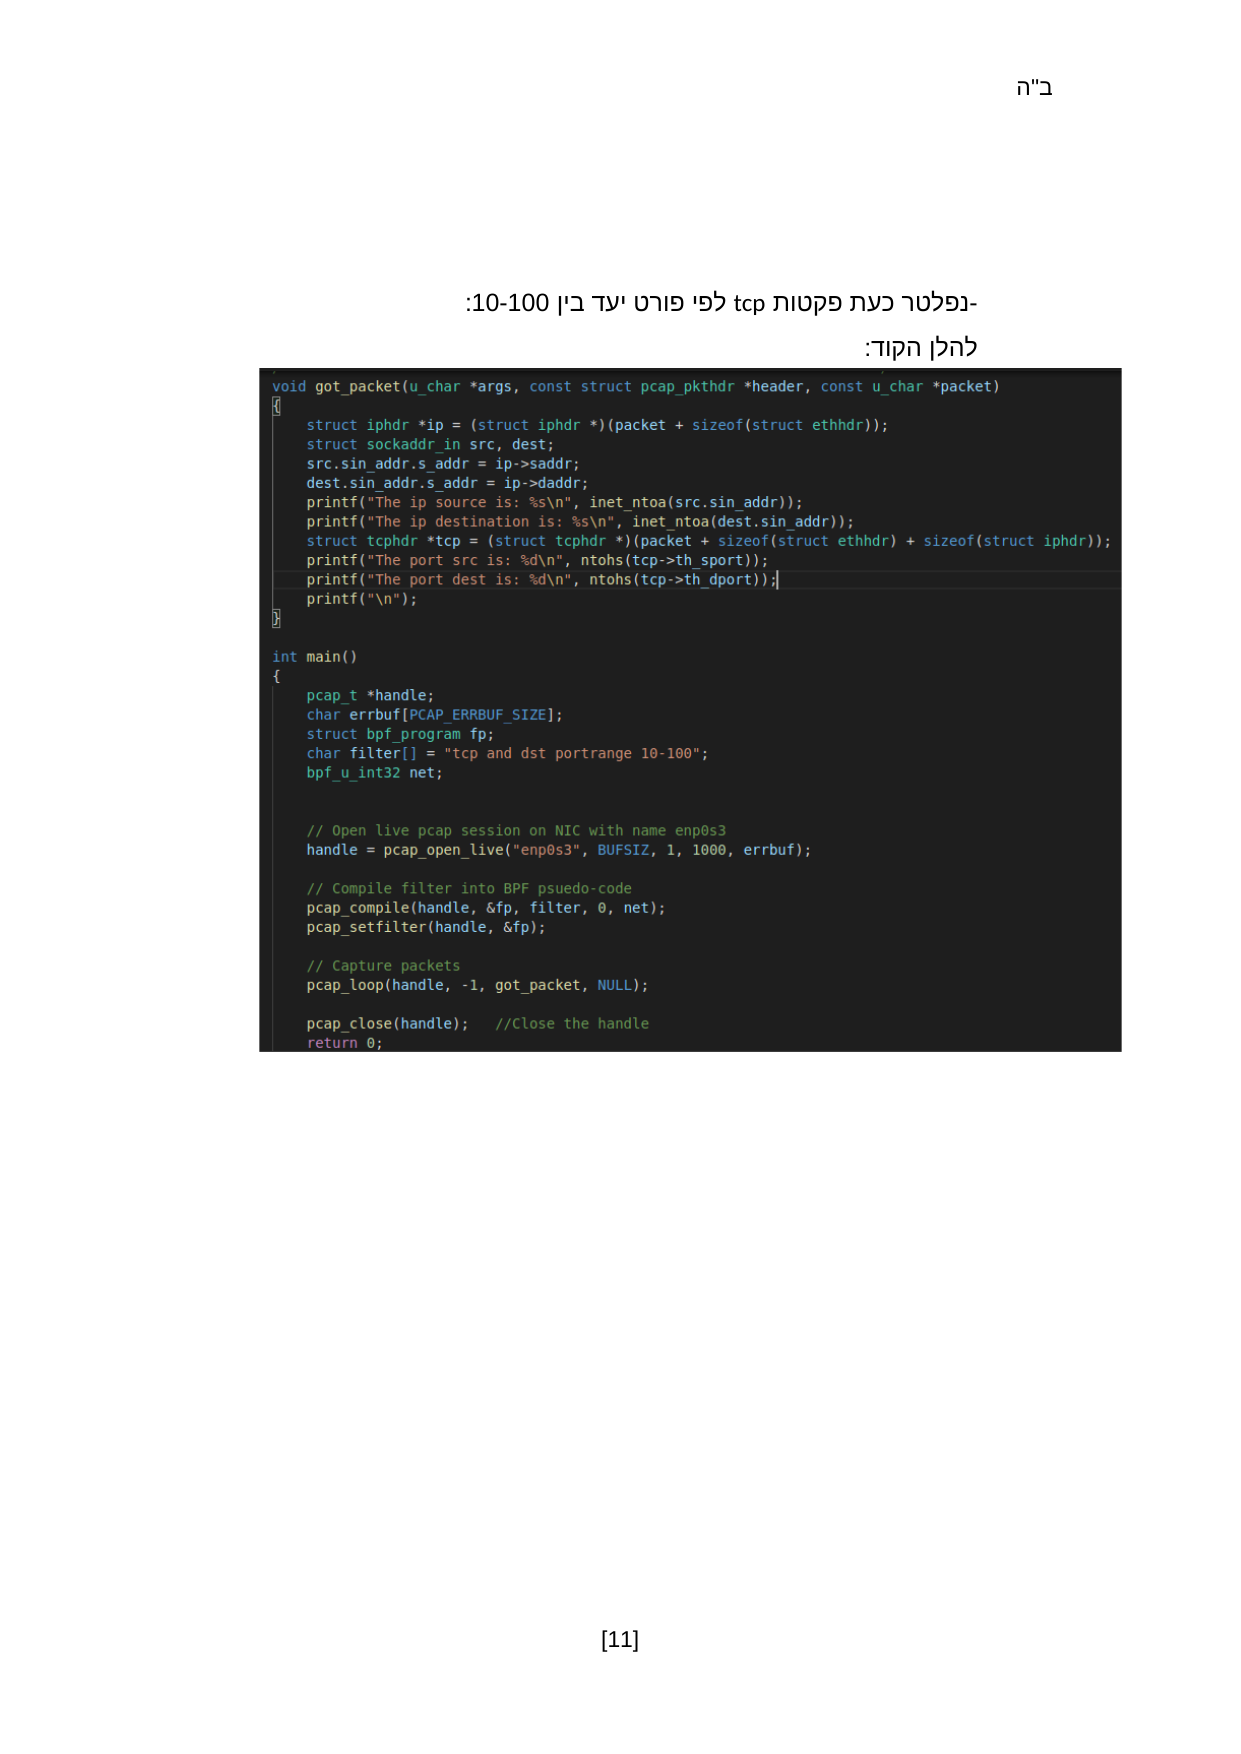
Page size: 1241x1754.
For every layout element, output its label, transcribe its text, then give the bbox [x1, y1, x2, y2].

picture [259, 368, 1122, 1052]
list להלן הקוד: [187, 333, 978, 362]
list -נפלטר כעת פקטות tcp לפי פורט יעד בין 10-100: [187, 287, 978, 318]
